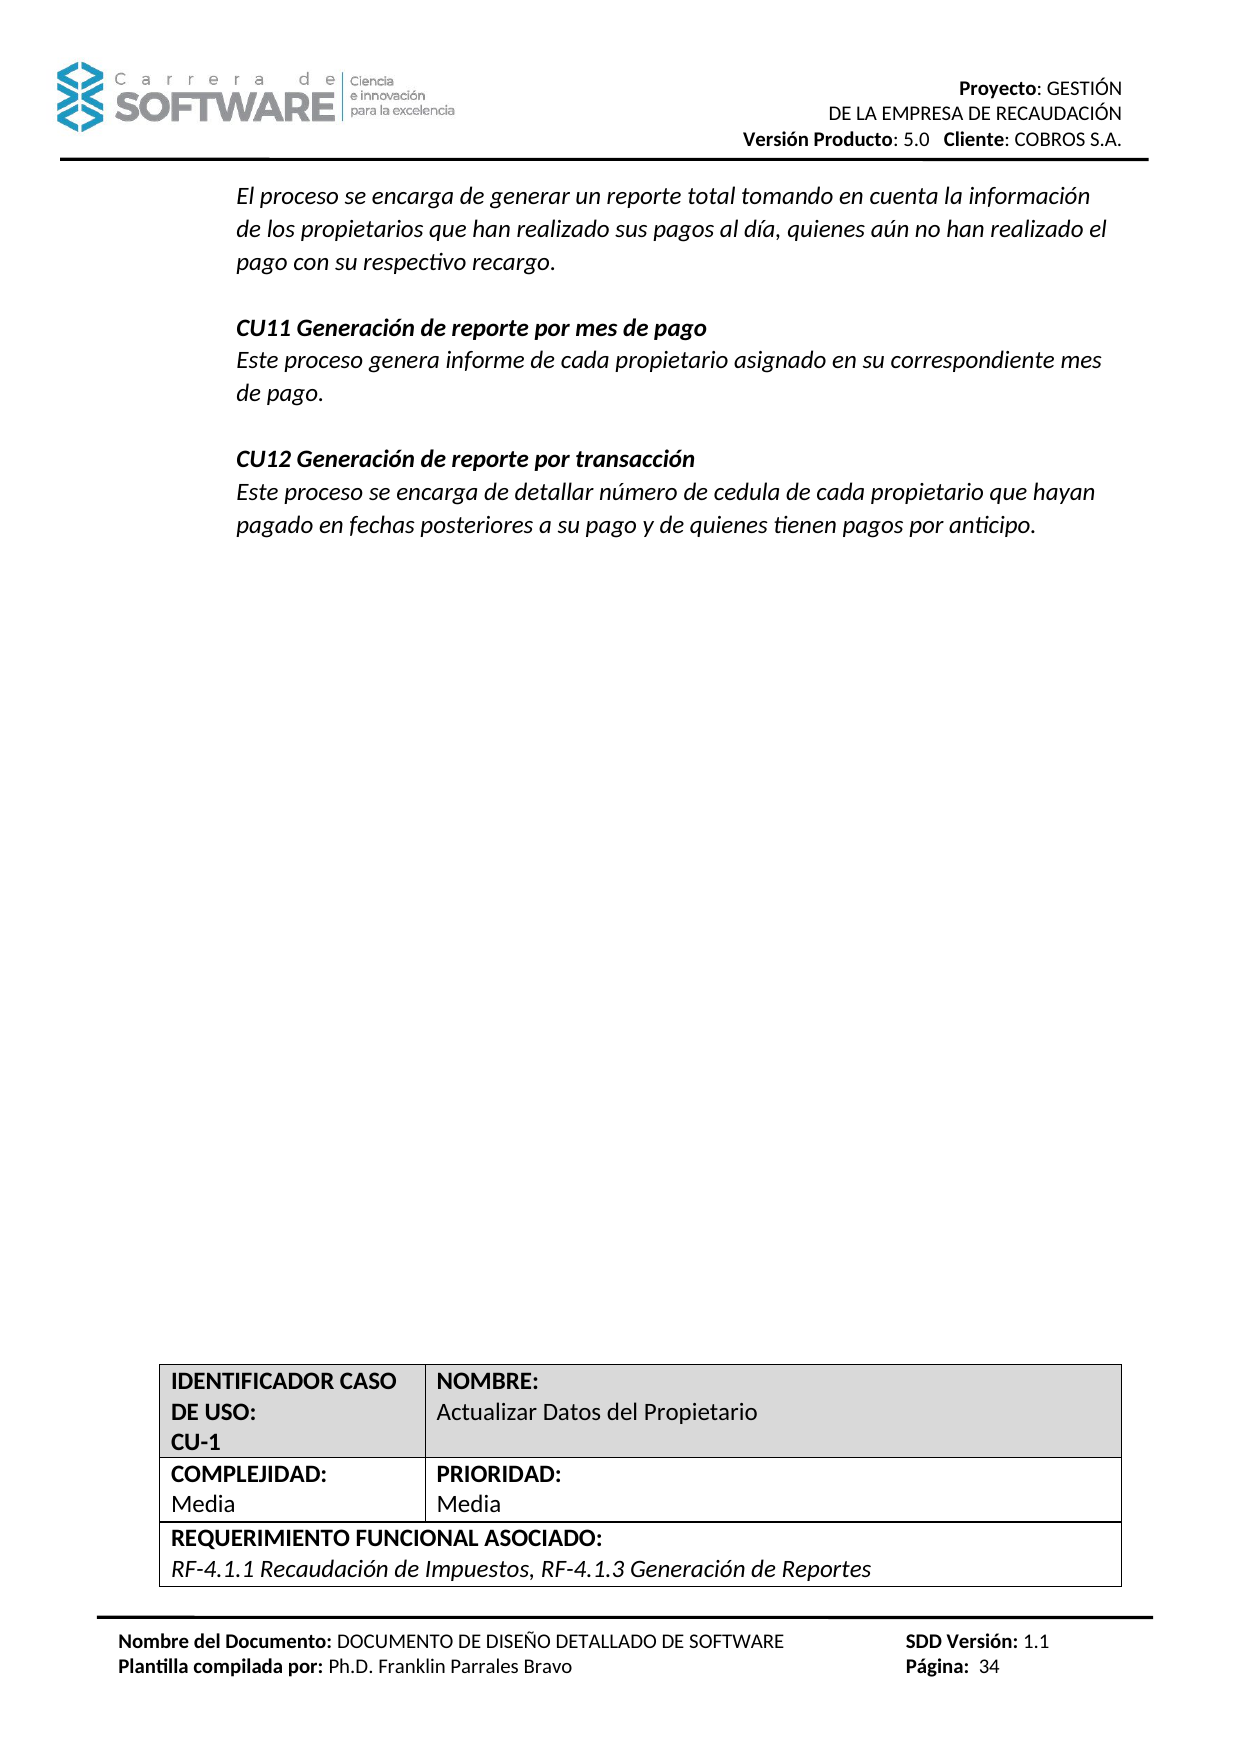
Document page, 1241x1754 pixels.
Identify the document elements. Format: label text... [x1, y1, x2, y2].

table_header NOMBRE: Actualizar Datos del Propietario [426, 1365, 1121, 1457]
text CU11 Generación de reporte por mes de pago [236, 312, 1122, 342]
table_cell PRIORIDAD: Media [426, 1458, 1121, 1521]
text El proceso se encarga de generar un reporte total tomando en cuenta la información de los propietarios que han realizado sus pagos al día, quienes aún no han realizado el pago con su respectivo recargo. [236, 180, 1122, 276]
text CU12 Generación de reporte por transacción [236, 443, 1122, 474]
picture [46, 46, 461, 154]
table_cell REQUERIMIENTO FUNCIONAL ASOCIADO: RF-4.1.1 Recaudación de Impuestos, RF-4.1.3 Generación de Reportes [160, 1523, 1121, 1586]
table_cell COMPLEJIDAD: Media [160, 1458, 425, 1521]
table_header IDENTIFICADOR CASO DE USO: CU-1 [160, 1365, 425, 1457]
text Este proceso genera informe de cada propietario asignado en su correspondiente mes de pago. [236, 344, 1122, 408]
text Este proceso se encarga de detallar número de cedula de cada propietario que hayan pagado en fechas posteriores a su pago y de quienes tienen pagos por anticipo. [236, 476, 1122, 540]
